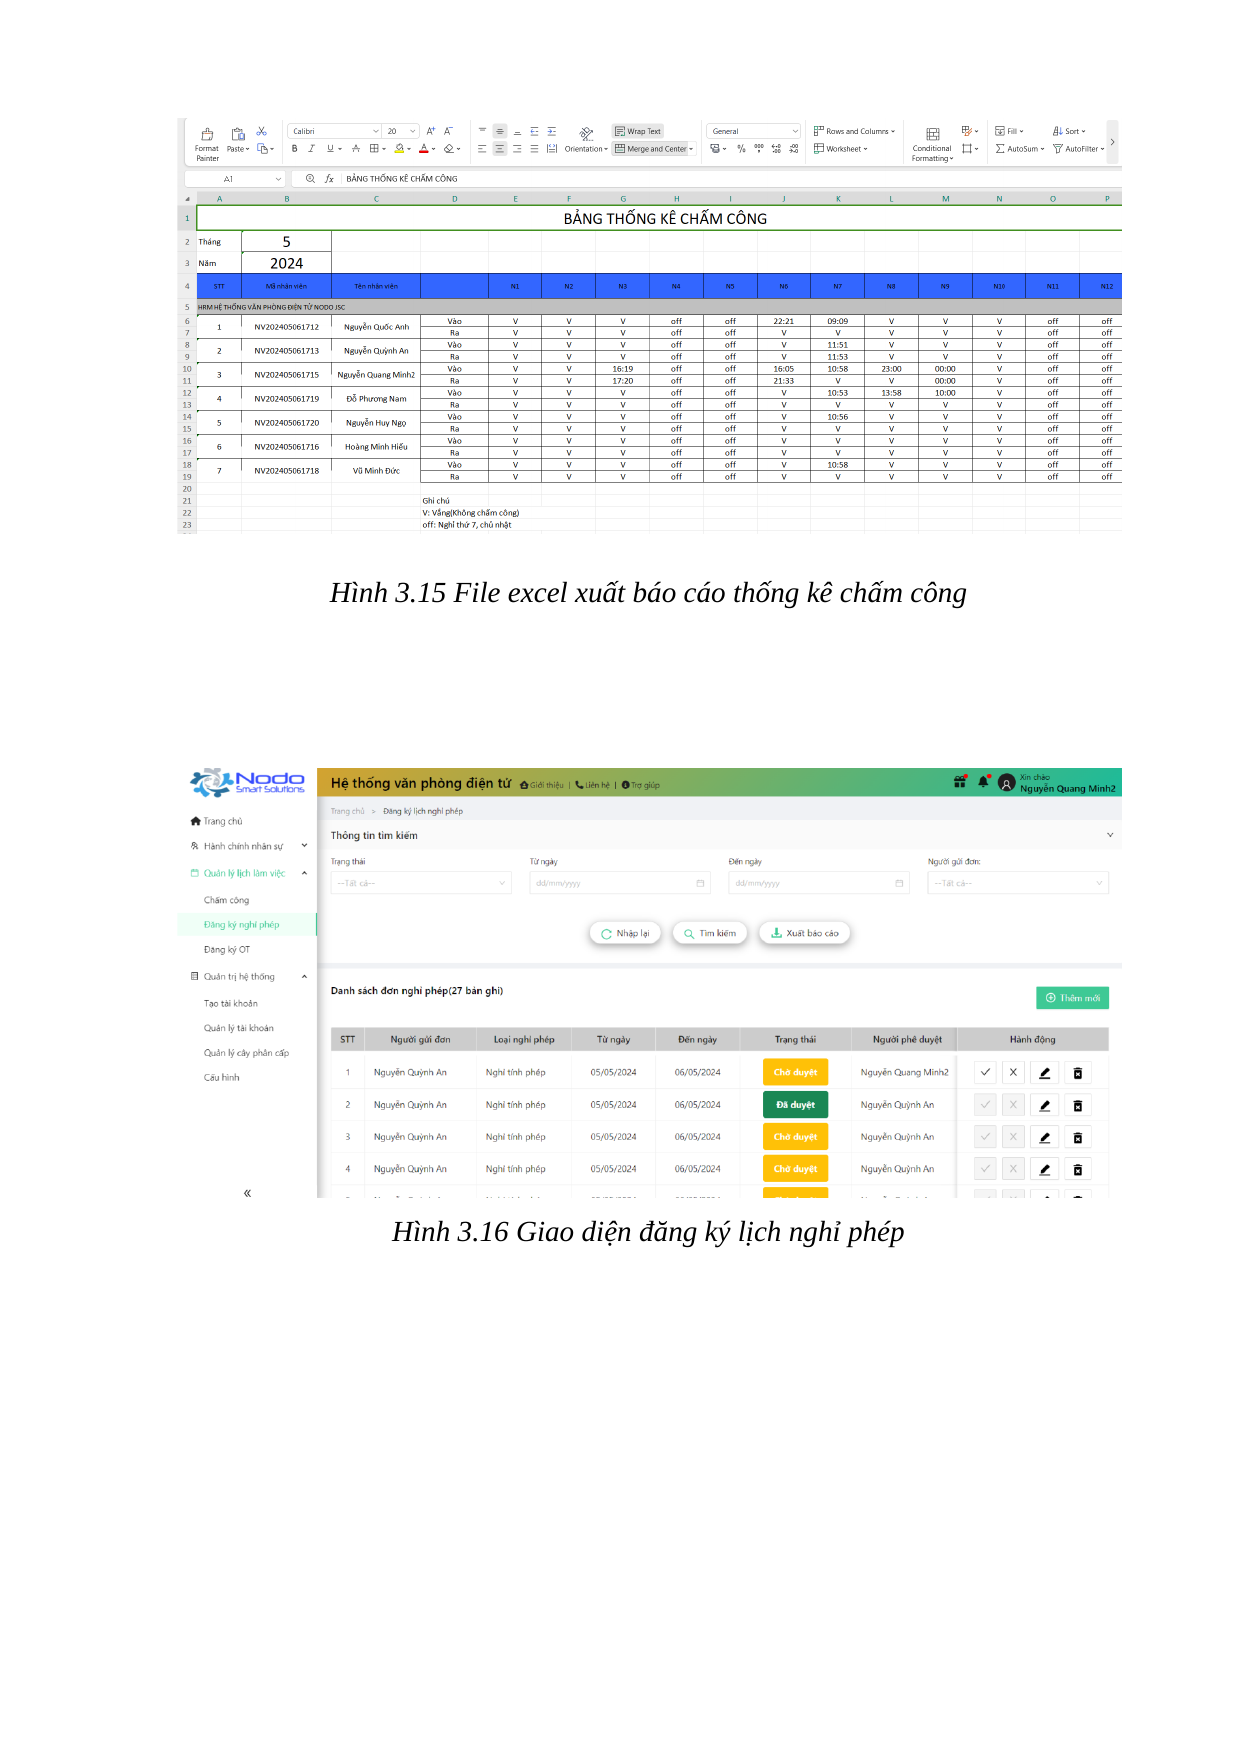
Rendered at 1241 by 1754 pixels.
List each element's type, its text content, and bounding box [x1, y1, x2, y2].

text Hình 3.16 Giao diện đăng ký lịch nghỉ phép [177, 1214, 1122, 1248]
text Hình 3.15 File excel xuất báo cáo thống kê chấm công [177, 575, 1122, 608]
picture [177, 768, 1122, 1198]
picture [177, 118, 1122, 534]
